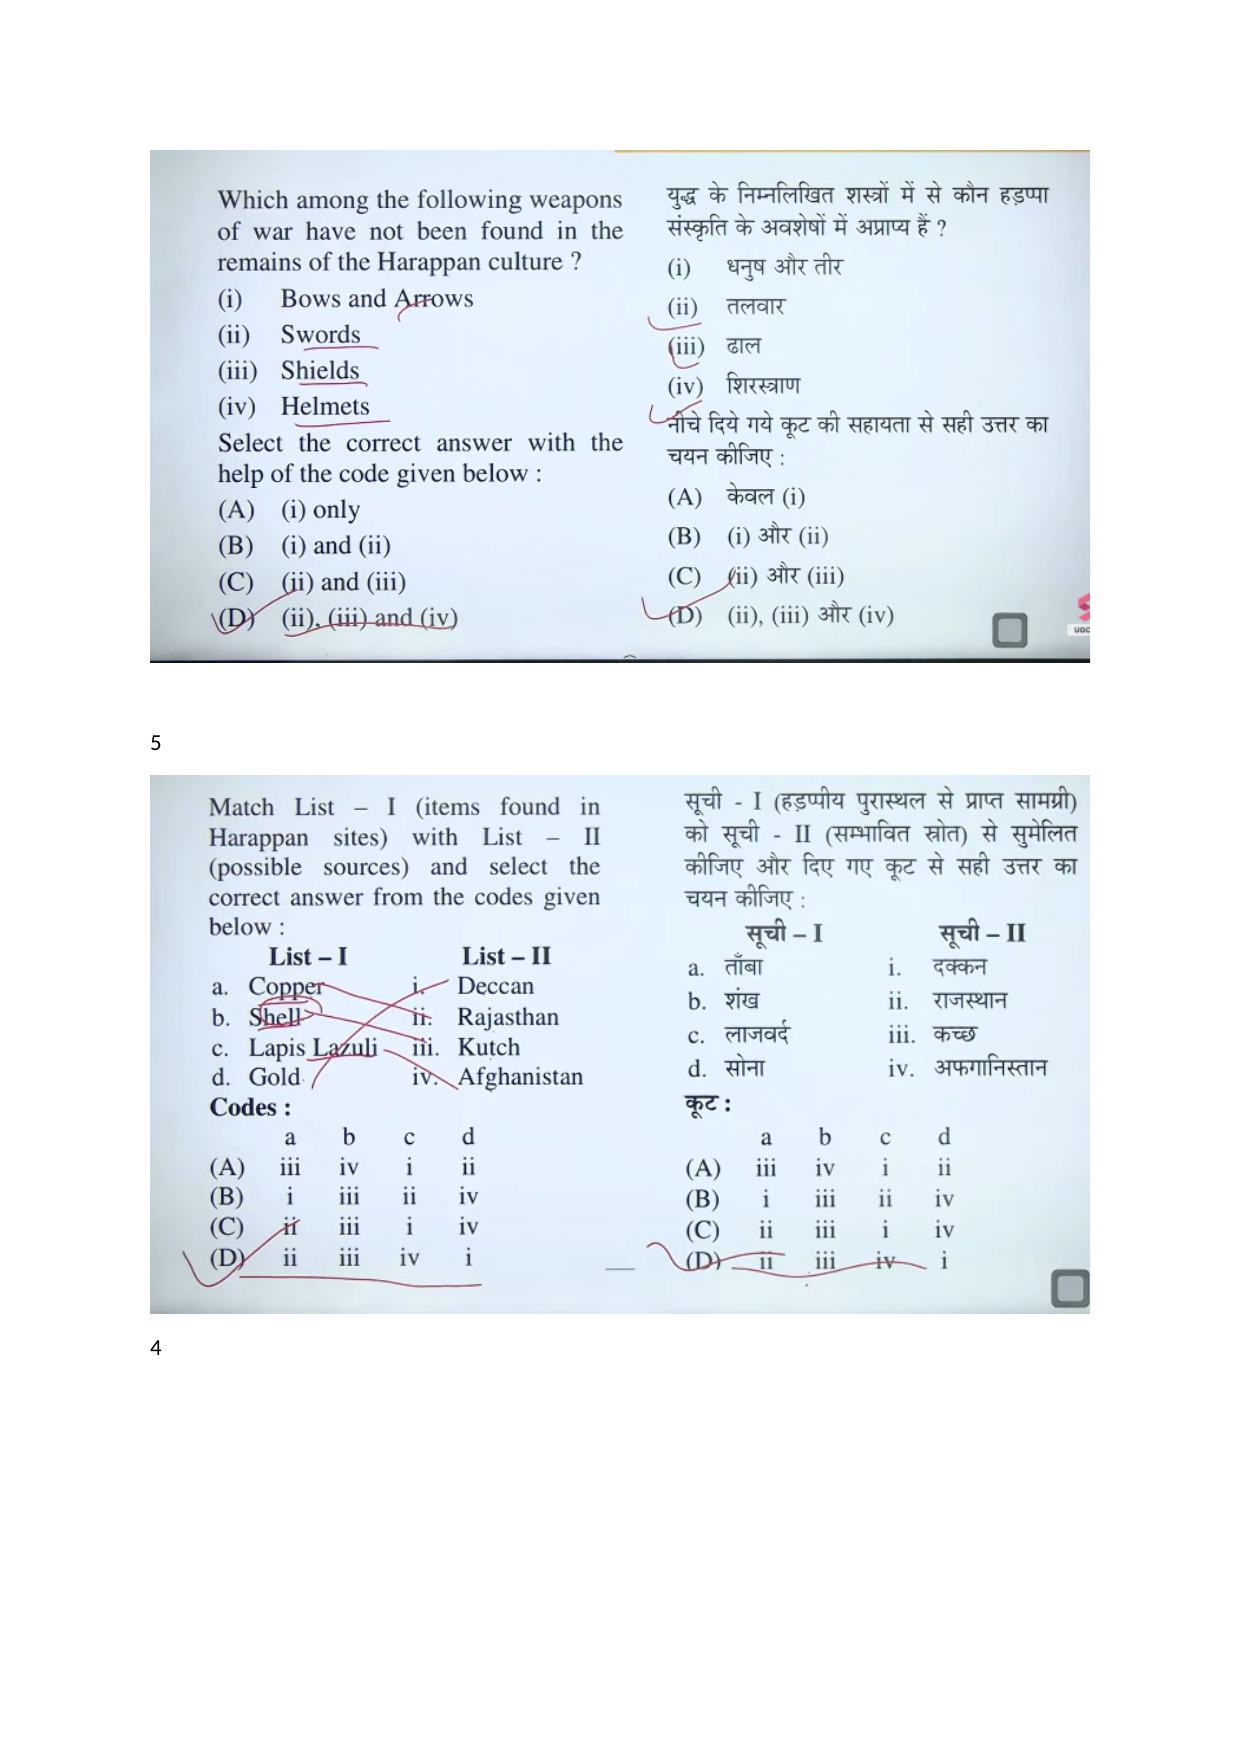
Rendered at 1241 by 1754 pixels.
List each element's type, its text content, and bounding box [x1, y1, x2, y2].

picture [150, 775, 1091, 1314]
text 4 [150, 1333, 1090, 1361]
text 5 [150, 728, 1090, 756]
picture [150, 150, 1091, 663]
